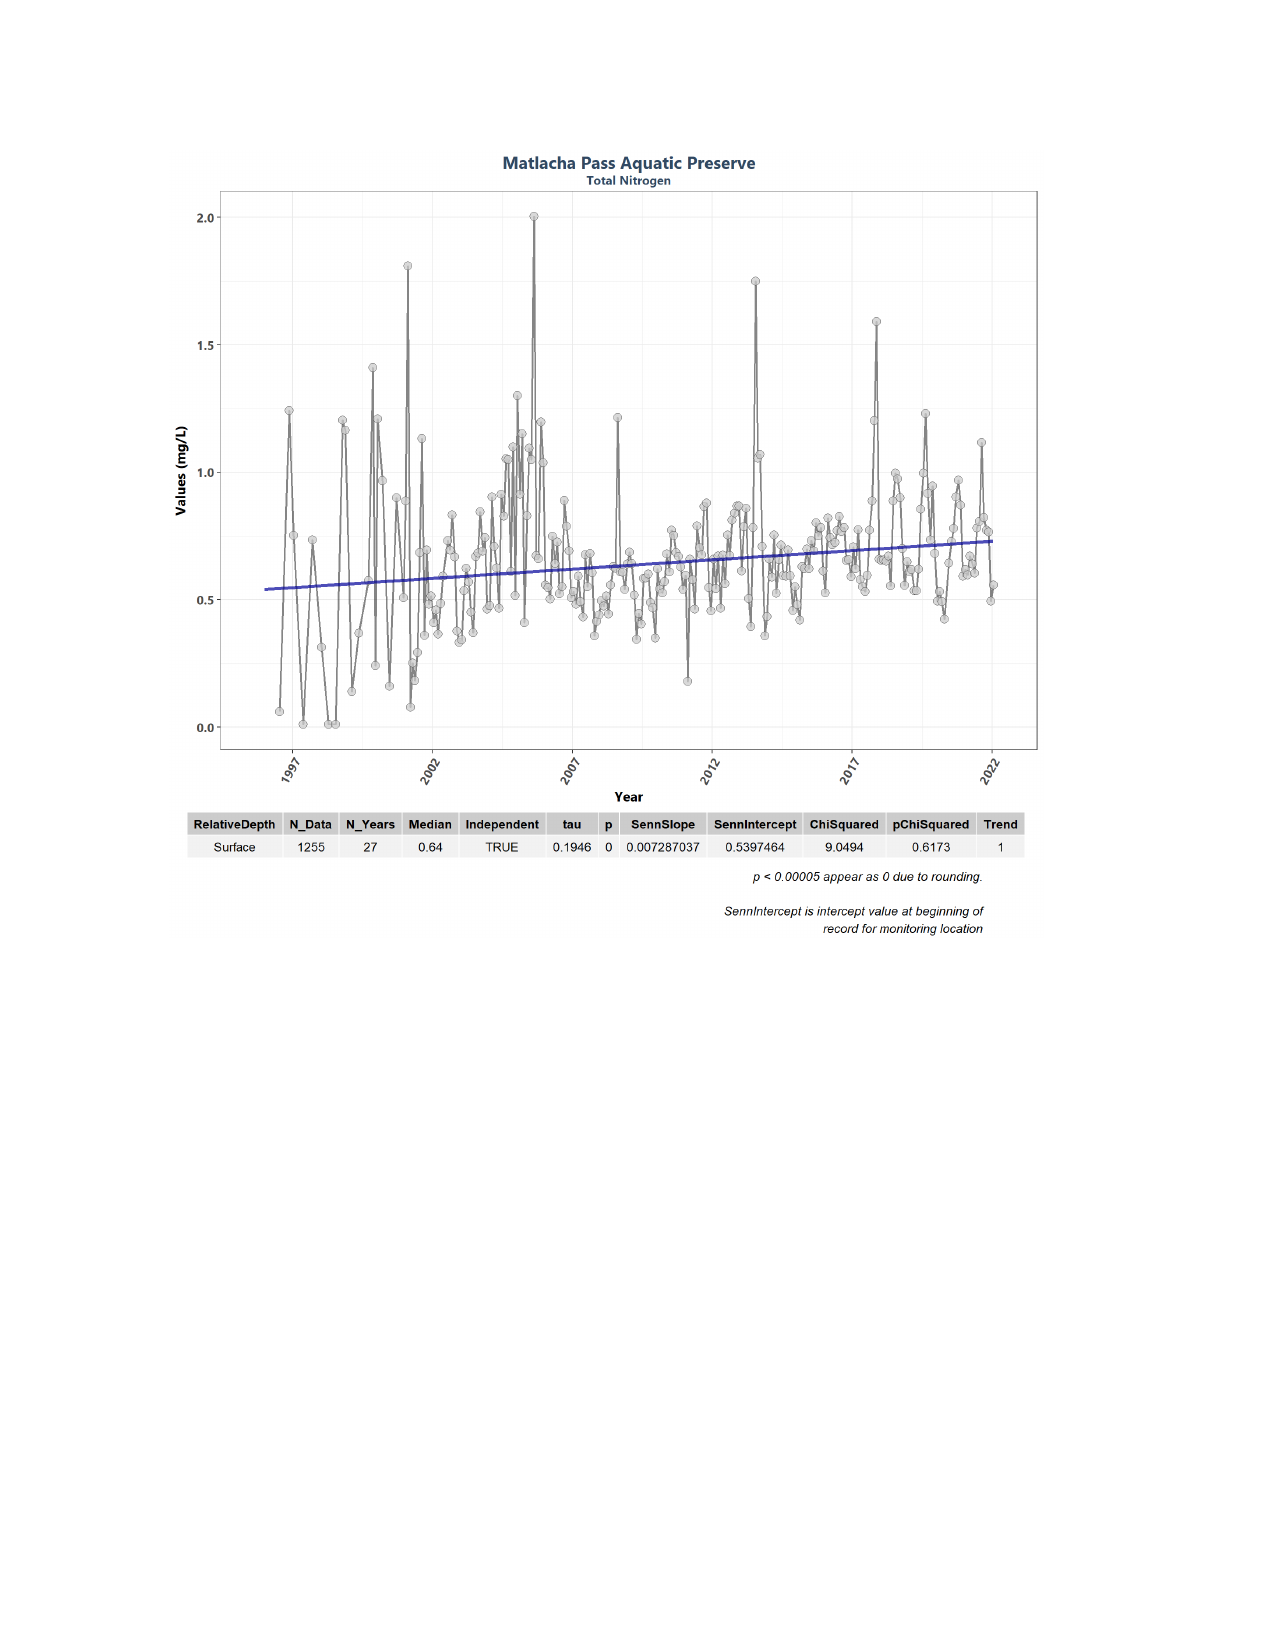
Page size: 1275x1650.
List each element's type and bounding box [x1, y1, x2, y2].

picture [168, 150, 1044, 938]
